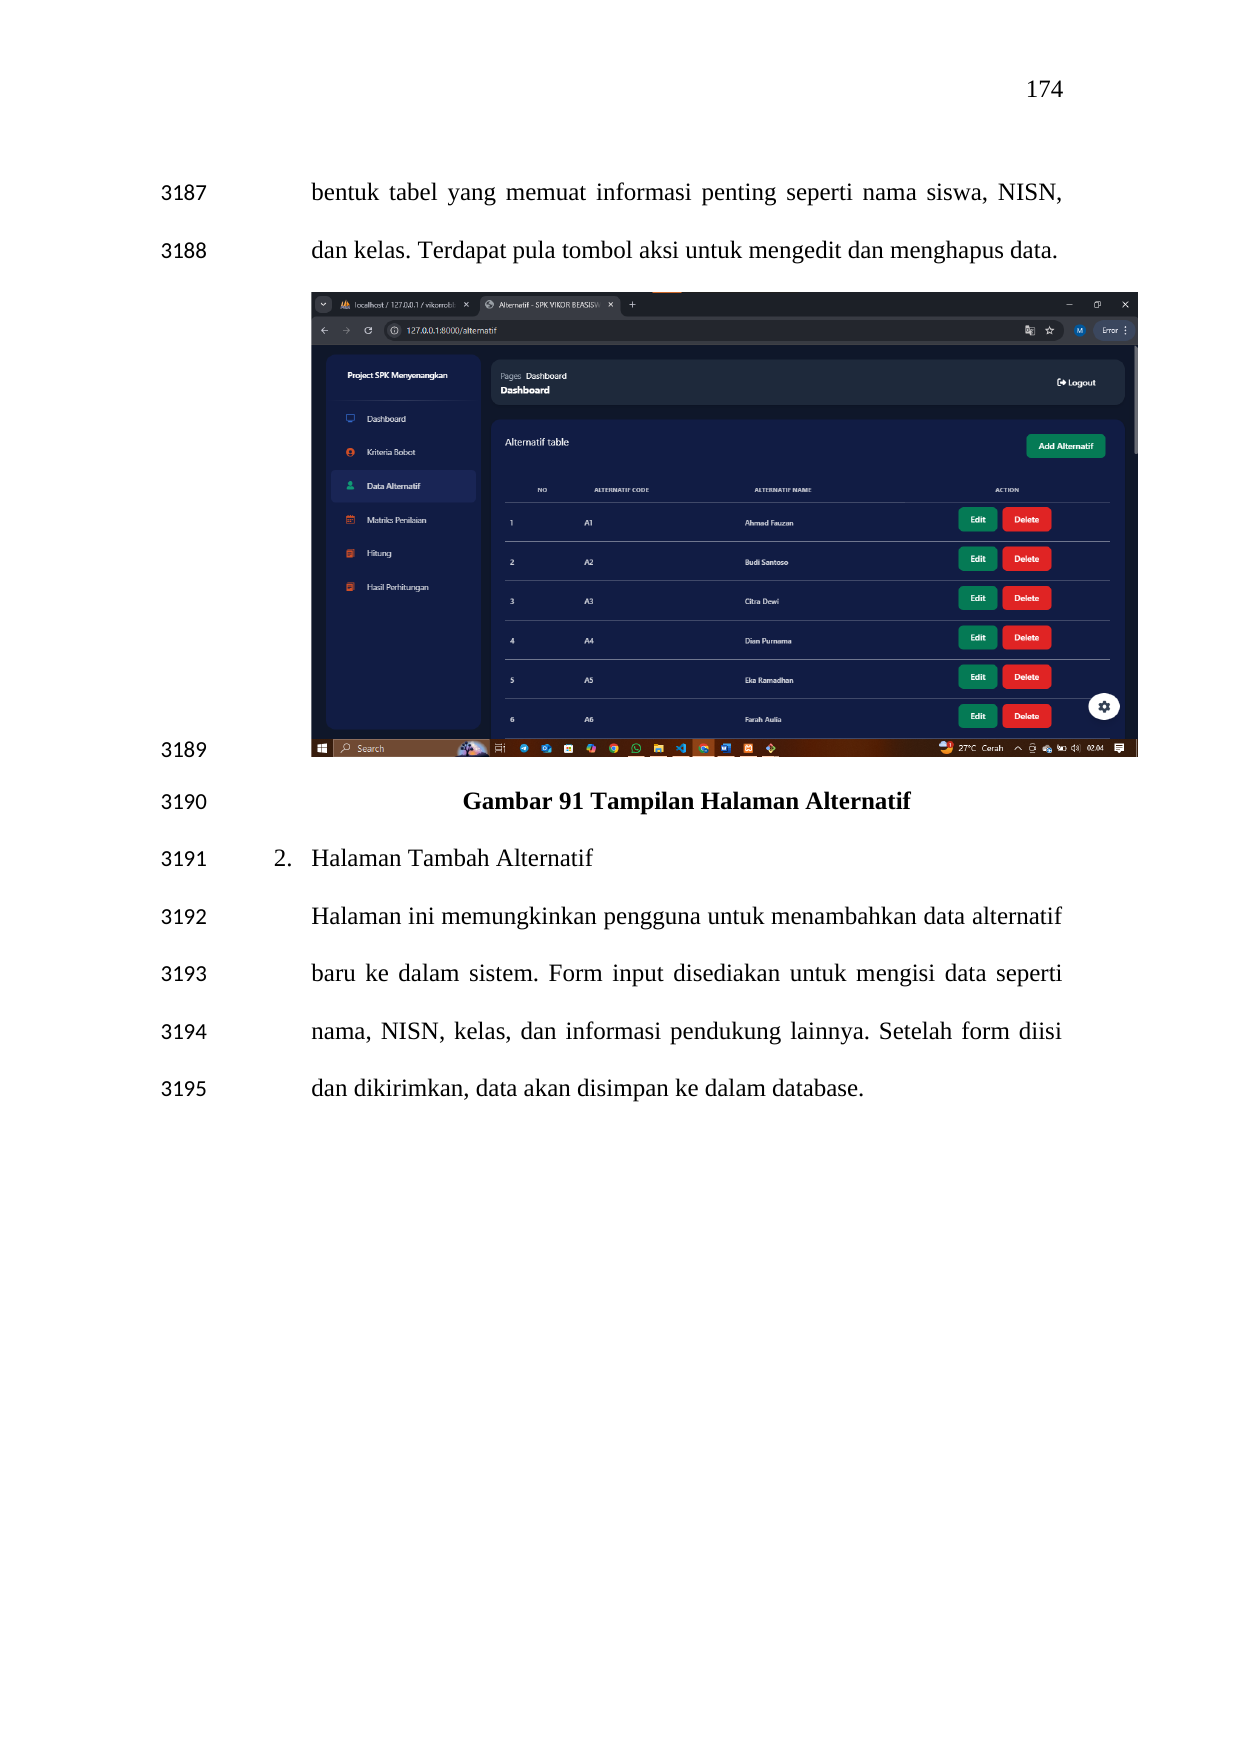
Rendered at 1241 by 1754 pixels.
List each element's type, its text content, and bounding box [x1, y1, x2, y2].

picture [311, 292, 1138, 757]
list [311, 177, 1063, 263]
list Halaman Tambah Alternatif [274, 843, 1063, 872]
list Halaman ini memungkinkan pengguna untuk menambahkan data alternatif baru ke dalam sistem. Form input disediakan untuk mengisi data seperti nama, NISN, kelas, dan informasi pendukung lainnya. Setelah form diisi dan dikirimkan, data akan disimpan ke dalam database. [311, 901, 1063, 1102]
